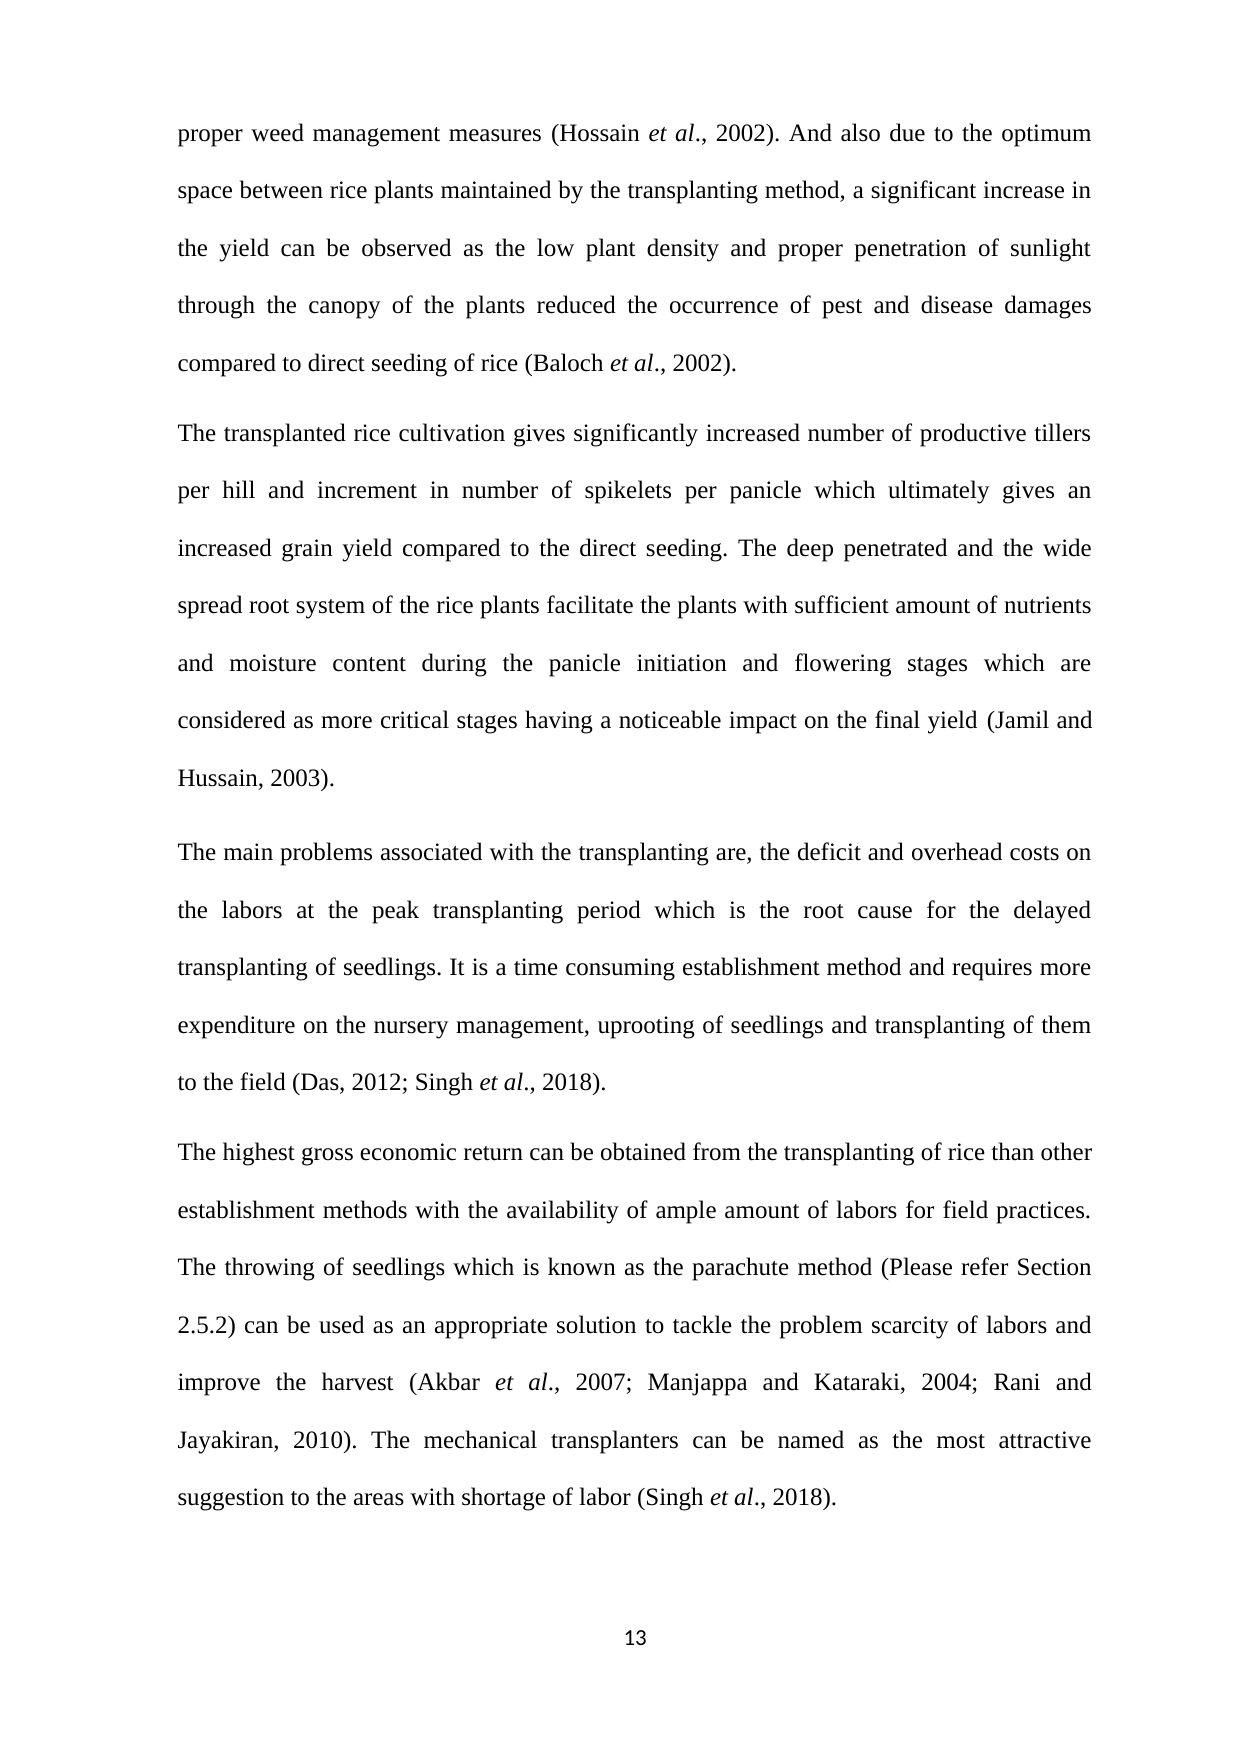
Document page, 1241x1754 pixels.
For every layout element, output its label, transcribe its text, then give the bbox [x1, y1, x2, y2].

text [177, 118, 1092, 377]
text The main problems associated with the transplanting are, the deficit and overhead costs on the labors at the peak transplanting period which is the root cause for the delayed transplanting of seedlings. It is a time consuming establishment method and requires more expenditure on the nursery management, uprooting of seedlings and transplanting of them to the field (Das, 2012; Singh et al., 2018). [177, 837, 1092, 1096]
text The transplanted rice cultivation gives significantly increased number of productive tillers per hill and increment in number of spikelets per panicle which ultimately gives an increased grain yield compared to the direct seeding. The deep penetrated and the wide spread root system of the rice plants facilitate the plants with sufficient amount of nutrients and moisture content during the panicle initiation and flowering stages which are considered as more critical stages having a noticeable impact on the final yield (Jamil and Hussain, 2003). [177, 418, 1092, 792]
text The highest gross economic return can be obtained from the transplanting of rice than other establishment methods with the availability of ample amount of labors for field practices. The throwing of seedlings which is known as the parachute method (Please refer Section 2.5.2) can be used as an appropriate solution to tackle the problem scarcity of labors and improve the harvest (Akbar et al., 2007; Manjappa and Kataraki, 2004; Rani and Jayakiran, 2010). The mechanical transplanters can be named as the most attractive suggestion to the areas with shortage of labor (Singh et al., 2018). [177, 1137, 1092, 1511]
